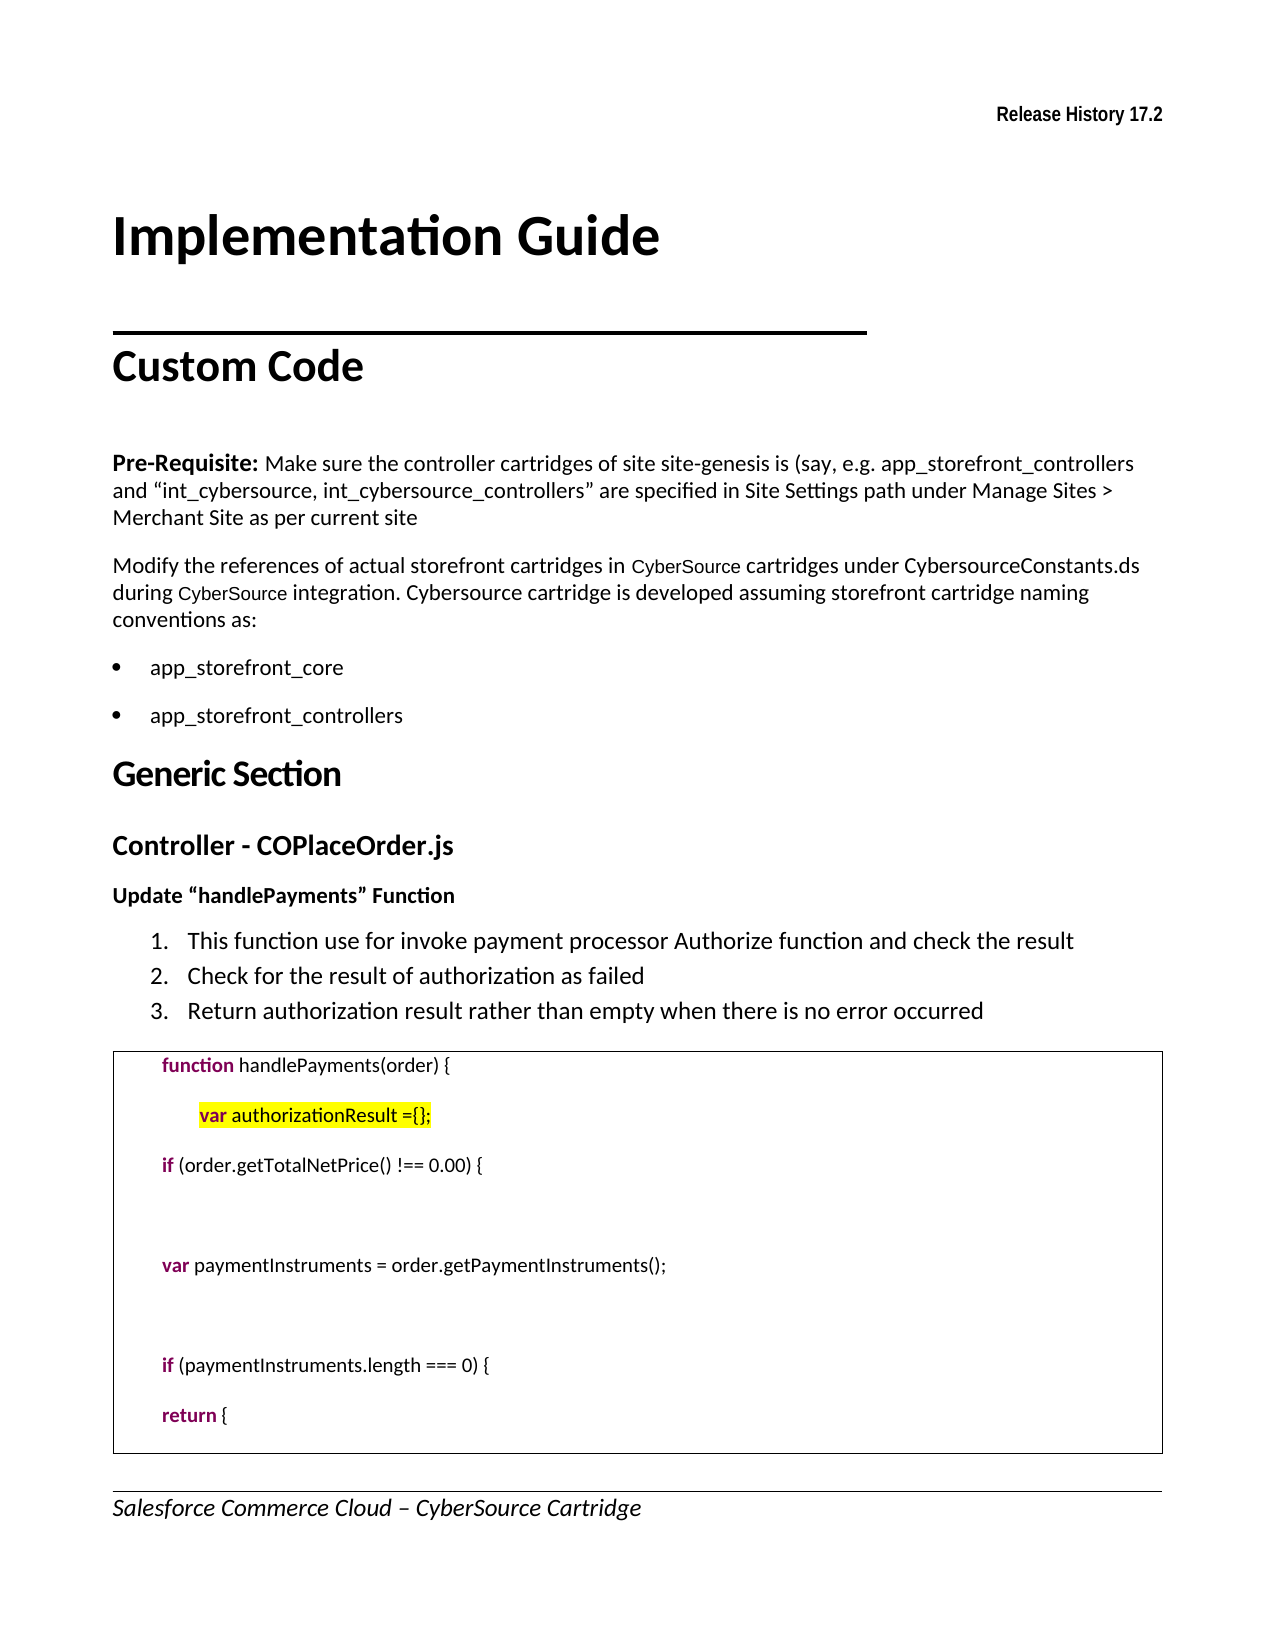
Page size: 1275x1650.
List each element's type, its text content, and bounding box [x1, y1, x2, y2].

list app_storefront_core [112, 654, 1162, 681]
list app_storefront_controllers [112, 702, 1162, 729]
text Modify the references of actual storefront cartridges in CyberSource cartridges under CybersourceConstants.ds during CyberSource integration. Cybersource cartridge is developed assuming storefront cartridge naming conventions as: [112, 552, 1162, 633]
list This function use for invoke payment processor Authorize function and check the result [150, 925, 1162, 956]
subtitle Update “handlePayments” Function [112, 881, 1162, 909]
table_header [114, 1052, 1162, 1453]
subtitle Generic Section [112, 749, 1162, 795]
subtitle Custom Code [112, 332, 867, 393]
text Pre-Requisite: Make sure the controller cartridges of site site-genesis is (say, e.g. app_storefront_controllers and “int_cybersource, int_cybersource_controllers” are specified in Site Settings path under Manage Sites > Merchant Site as per current site [112, 449, 1162, 531]
subtitle Controller - COPlaceOrder.js [112, 827, 1162, 863]
list Return authorization result rather than empty when there is no error occurred [150, 995, 1162, 1026]
list Check for the result of authorization as failed [150, 960, 1162, 991]
subtitle Implementation Guide [112, 199, 1162, 270]
